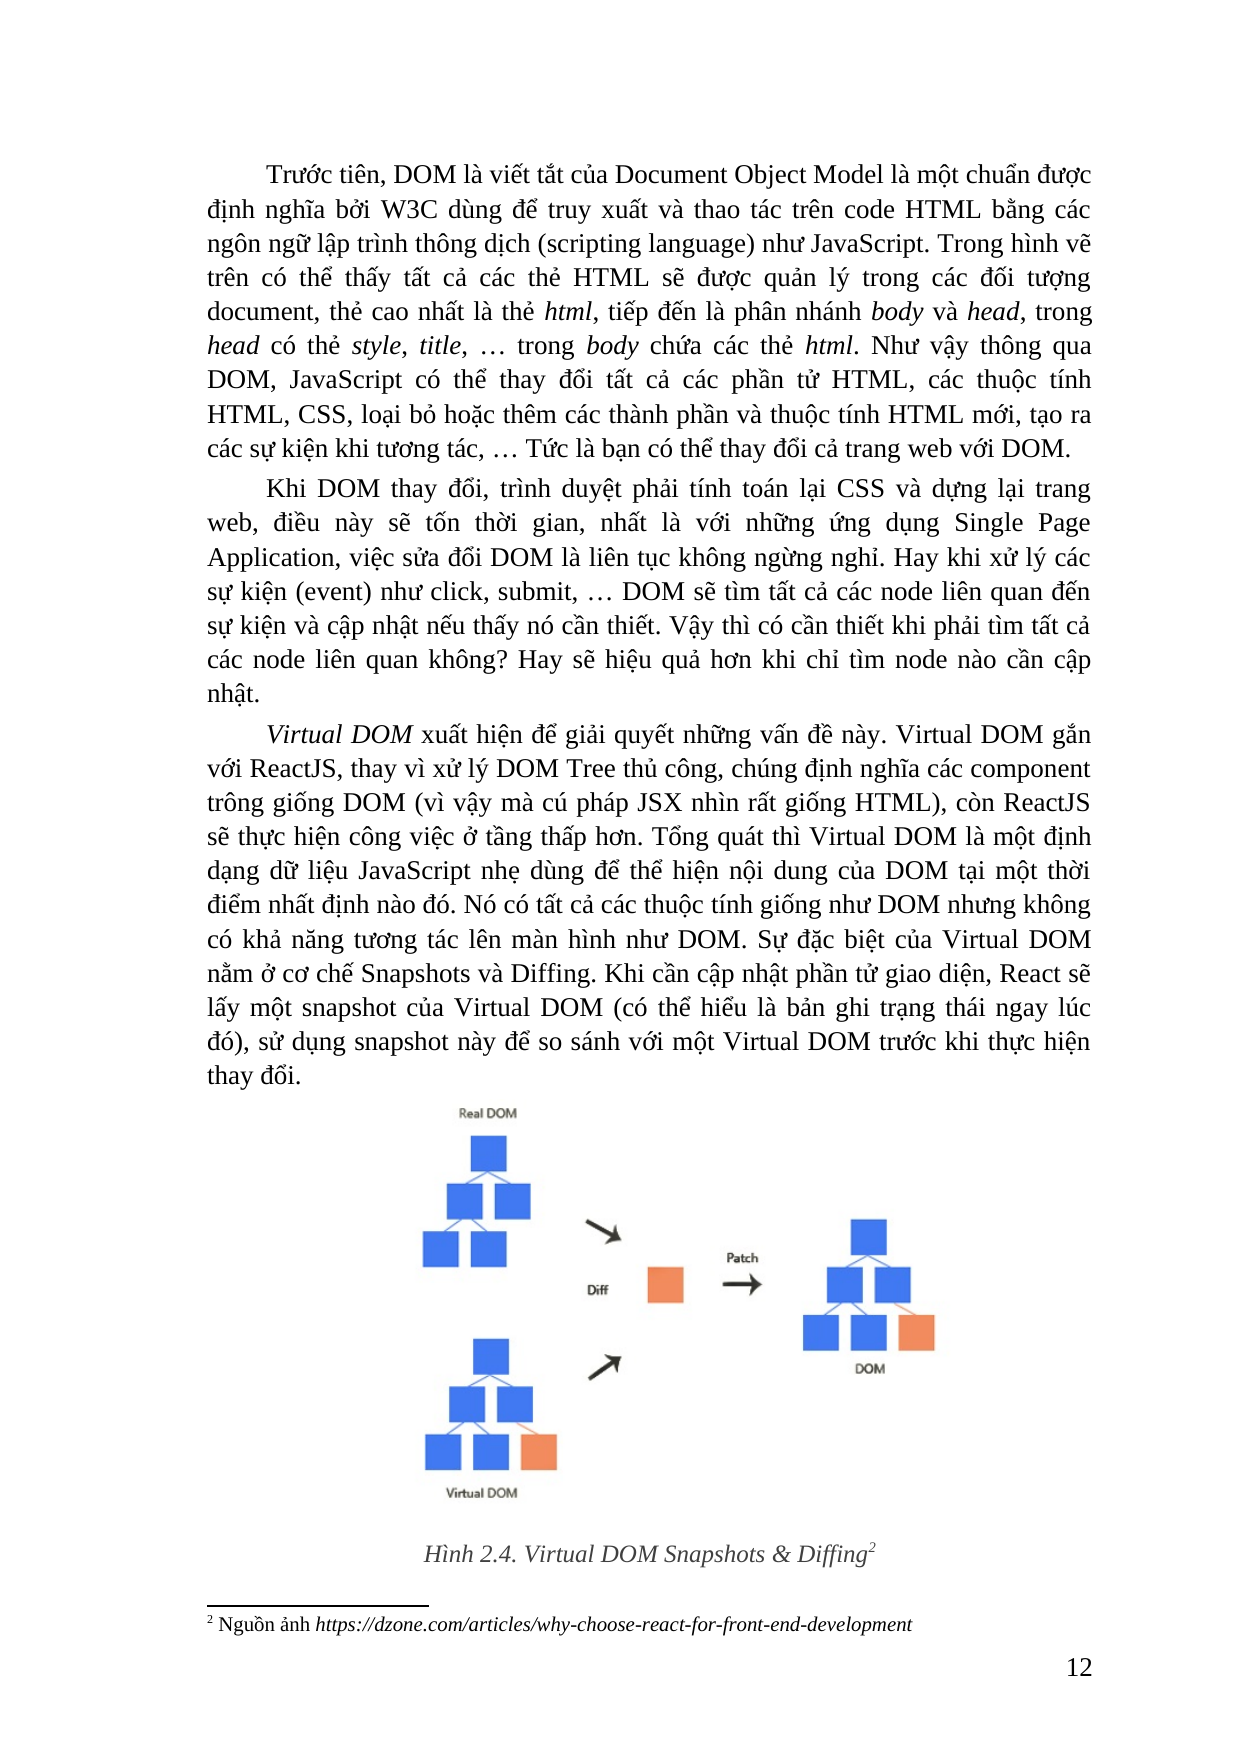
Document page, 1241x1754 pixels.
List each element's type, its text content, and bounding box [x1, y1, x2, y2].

picture [379, 1099, 979, 1530]
text Trước tiên, DOM là viết tắt của Document Object Model là một chuẩn được định nghĩa bởi W3C dùng để truy xuất và thao tác trên code HTML bằng các ngôn ngữ lập trình thông dịch (scripting language) như JavaScript. Trong hình vẽ trên có thể thấy tất cả các thẻ HTML sẽ được quản lý trong các đối tượng document, thẻ cao nhất là thẻ html, tiếp đến là phân nhánh body và head, trong head có thẻ style, title, … trong body chứa các thẻ html. Như vậy thông qua DOM, JavaScript có thể thay đổi tất cả các phần tử HTML, các thuộc tính HTML, CSS, loại bỏ hoặc thêm các thành phần và thuộc tính HTML mới, tạo ra các sự kiện khi tương tác, … Tức là bạn có thể thay đổi cả trang web với DOM. [207, 158, 1092, 463]
text Khi DOM thay đổi, trình duyệt phải tính toán lại CSS và dựng lại trang web, điều này sẽ tốn thời gian, nhất là với những ứng dụng Single Page Application, việc sửa đổi DOM là liên tục không ngừng nghỉ. Hay khi xử lý các sự kiện (event) như click, submit, … DOM sẽ tìm tất cả các node liên quan đến sự kiện và cập nhật nếu thấy nó cần thiết. Vậy thì có cần thiết khi phải tìm tất cả các node liên quan không? Hay sẽ hiệu quả hơn khi chỉ tìm node nào cần cập nhật. [207, 472, 1092, 708]
text Virtual DOM xuất hiện để giải quyết những vấn đề này. Virtual DOM gắn với ReactJS, thay vì xử lý DOM Tree thủ công, chúng định nghĩa các component trông giống DOM (vì vậy mà cú pháp JSX nhìn rất giống HTML), còn ReactJS sẽ thực hiện công việc ở tầng thấp hơn. Tổng quát thì Virtual DOM là một định dạng dữ liệu JavaScript nhẹ dùng để thể hiện nội dung của DOM tại một thời điểm nhất định nào đó. Nó có tất cả các thuộc tính giống như DOM nhưng không có khả năng tương tác lên màn hình như DOM. Sự đặc biệt của Virtual DOM nằm ở cơ chế Snapshots và Diffing. Khi cần cập nhật phần tử giao diện, React sẽ lấy một snapshot của Virtual DOM (có thể hiểu là bản ghi trạng thái ngay lúc đó), sử dụng snapshot này để so sánh với một Virtual DOM trước khi thực hiện thay đổi. [207, 718, 1092, 1091]
